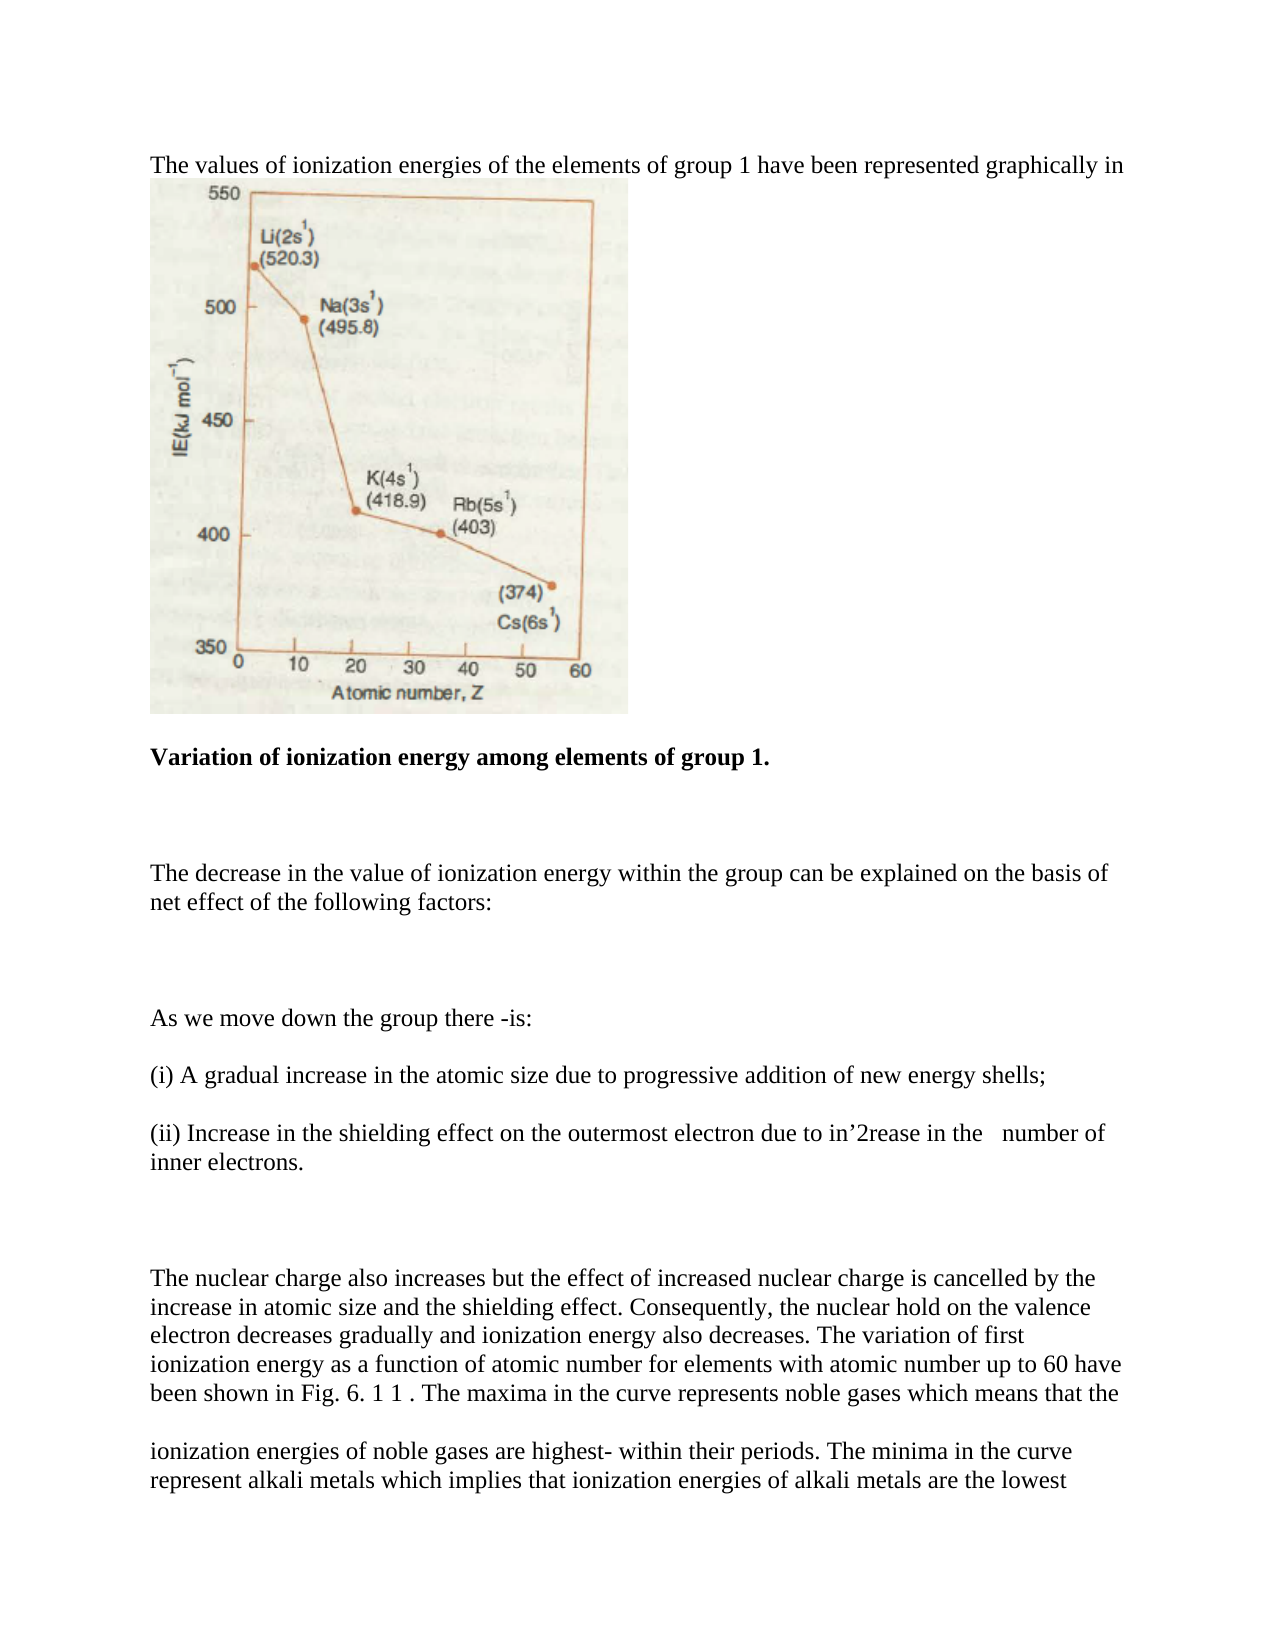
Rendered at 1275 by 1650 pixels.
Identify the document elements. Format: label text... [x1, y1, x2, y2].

text The decrease in the value of ionization energy within the group can be explained on the basis of net effect of the following factors: [150, 858, 1125, 916]
text The nuclear charge also increases but the effect of increased nuclear charge is cancelled by the increase in atomic size and the shielding effect. Consequently, the nuclear hold on the valence electron decreases gradually and ionization energy also decreases. The variation of first ionization energy as a function of atomic number for elements with atomic number up to 60 have been shown in Fig. 6. 1 1 . The maxima in the curve represents noble gases which means that the [150, 1263, 1125, 1407]
text ionization energies of noble gases are highest- within their periods. The minima in the curve represent alkali metals which implies that ionization energies of alkali metals are the lowest [150, 1436, 1125, 1493]
picture [150, 178, 629, 714]
text (ii) Increase in the shielding effect on the outermost electron due to in’2rease in the number of inner electrons. [150, 1118, 1125, 1176]
text (i) A gradual increase in the atomic size due to progressive addition of new energy shells; [150, 1061, 1125, 1089]
text As we move down the group there -is: [150, 1003, 1125, 1031]
text Variation of ionization energy among elements of group 1. [150, 742, 1125, 771]
